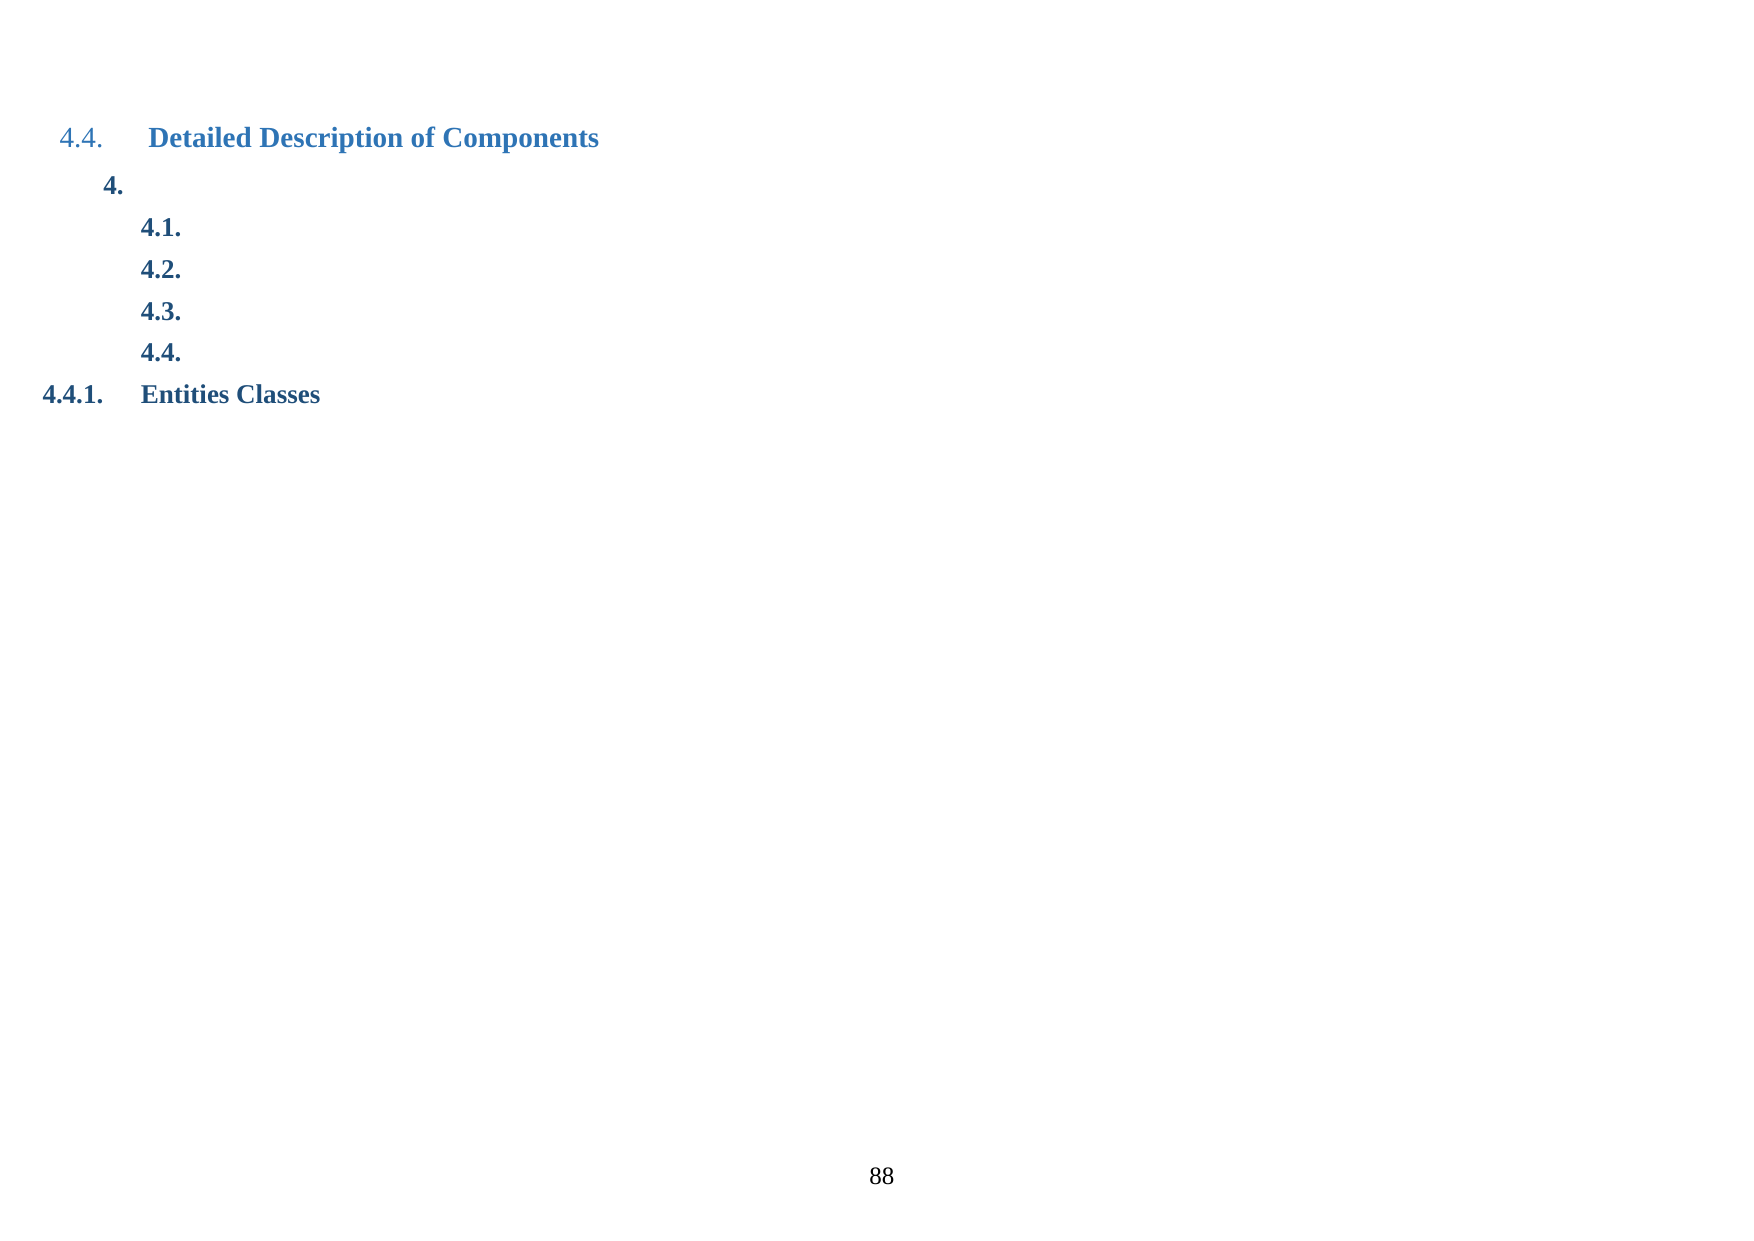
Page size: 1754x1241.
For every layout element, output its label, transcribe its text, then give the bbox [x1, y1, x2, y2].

subtitle Detailed Description of Components [103, 120, 1660, 154]
subtitle Entities Classes [103, 378, 1660, 409]
